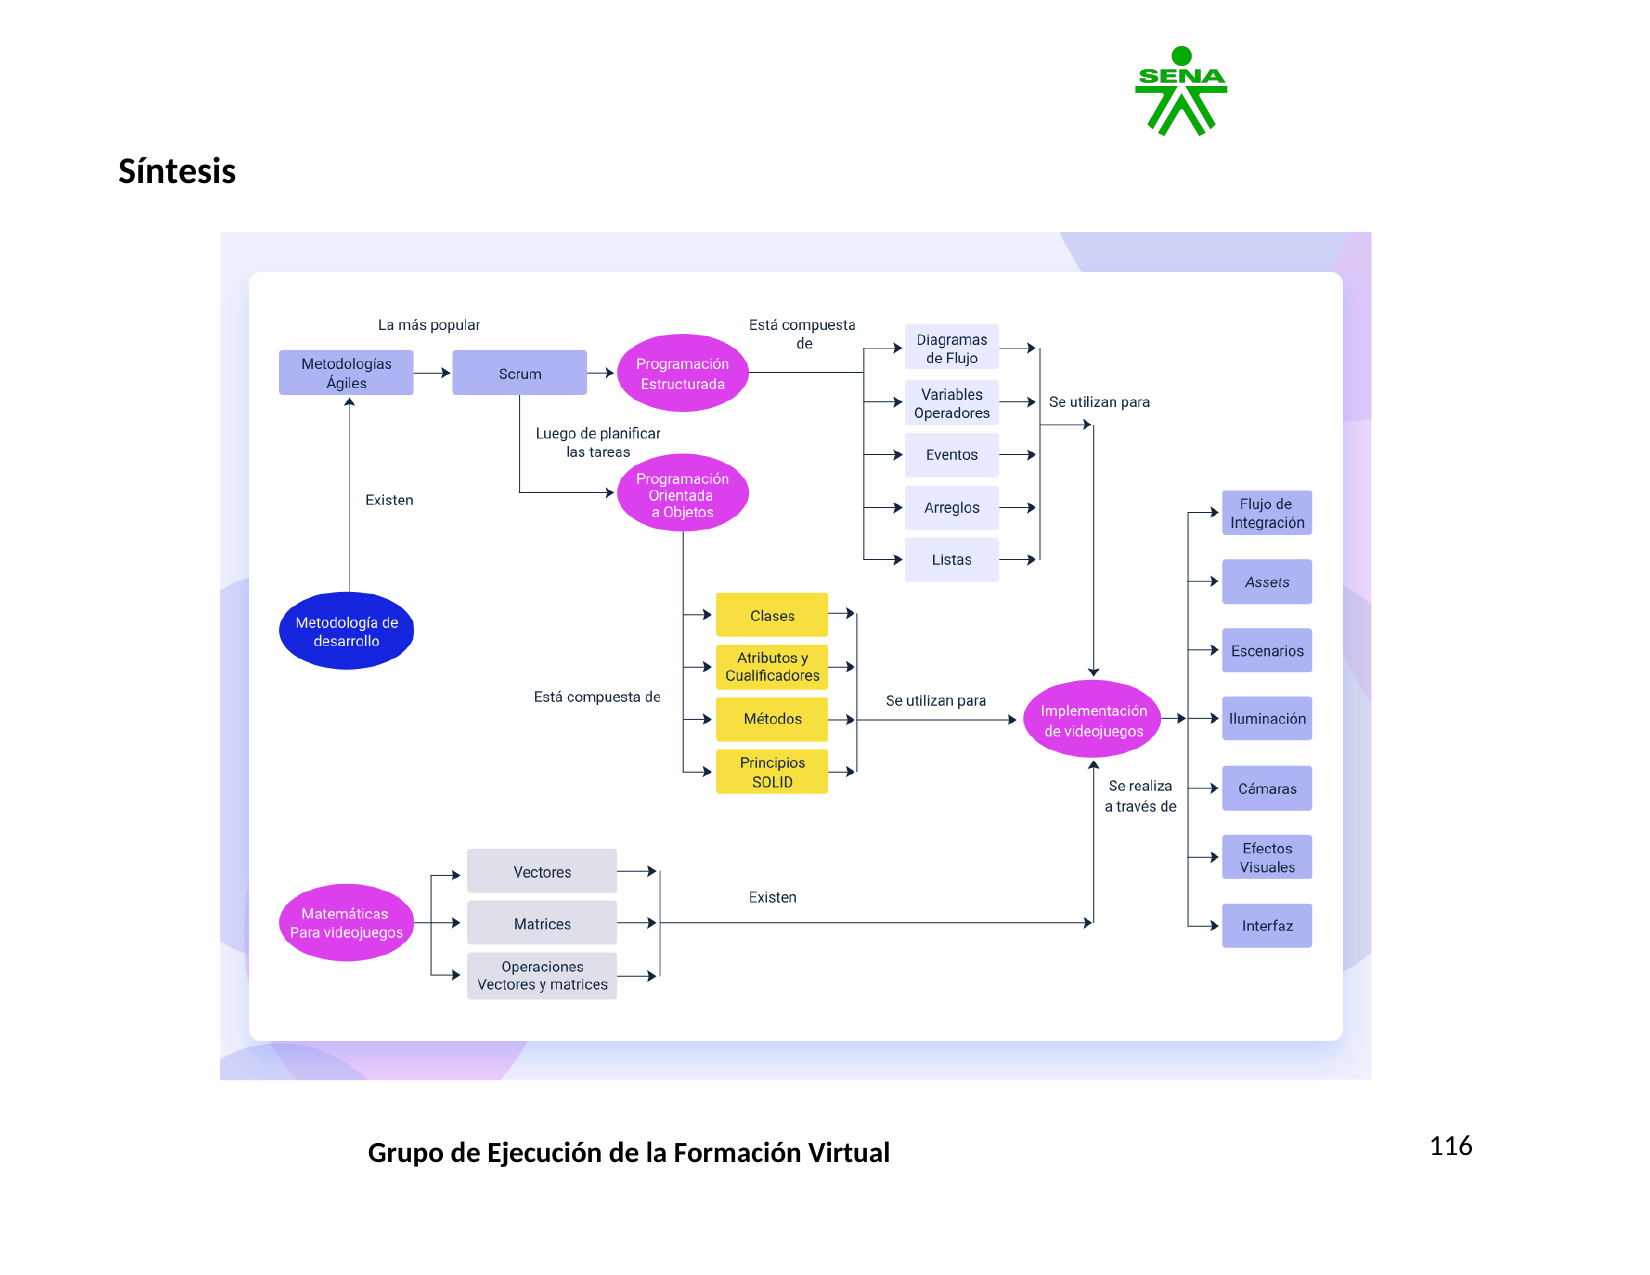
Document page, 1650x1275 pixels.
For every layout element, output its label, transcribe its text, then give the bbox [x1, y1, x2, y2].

picture [207, 232, 1384, 1098]
text Síntesis [118, 147, 1473, 193]
picture [1135, 46, 1228, 136]
